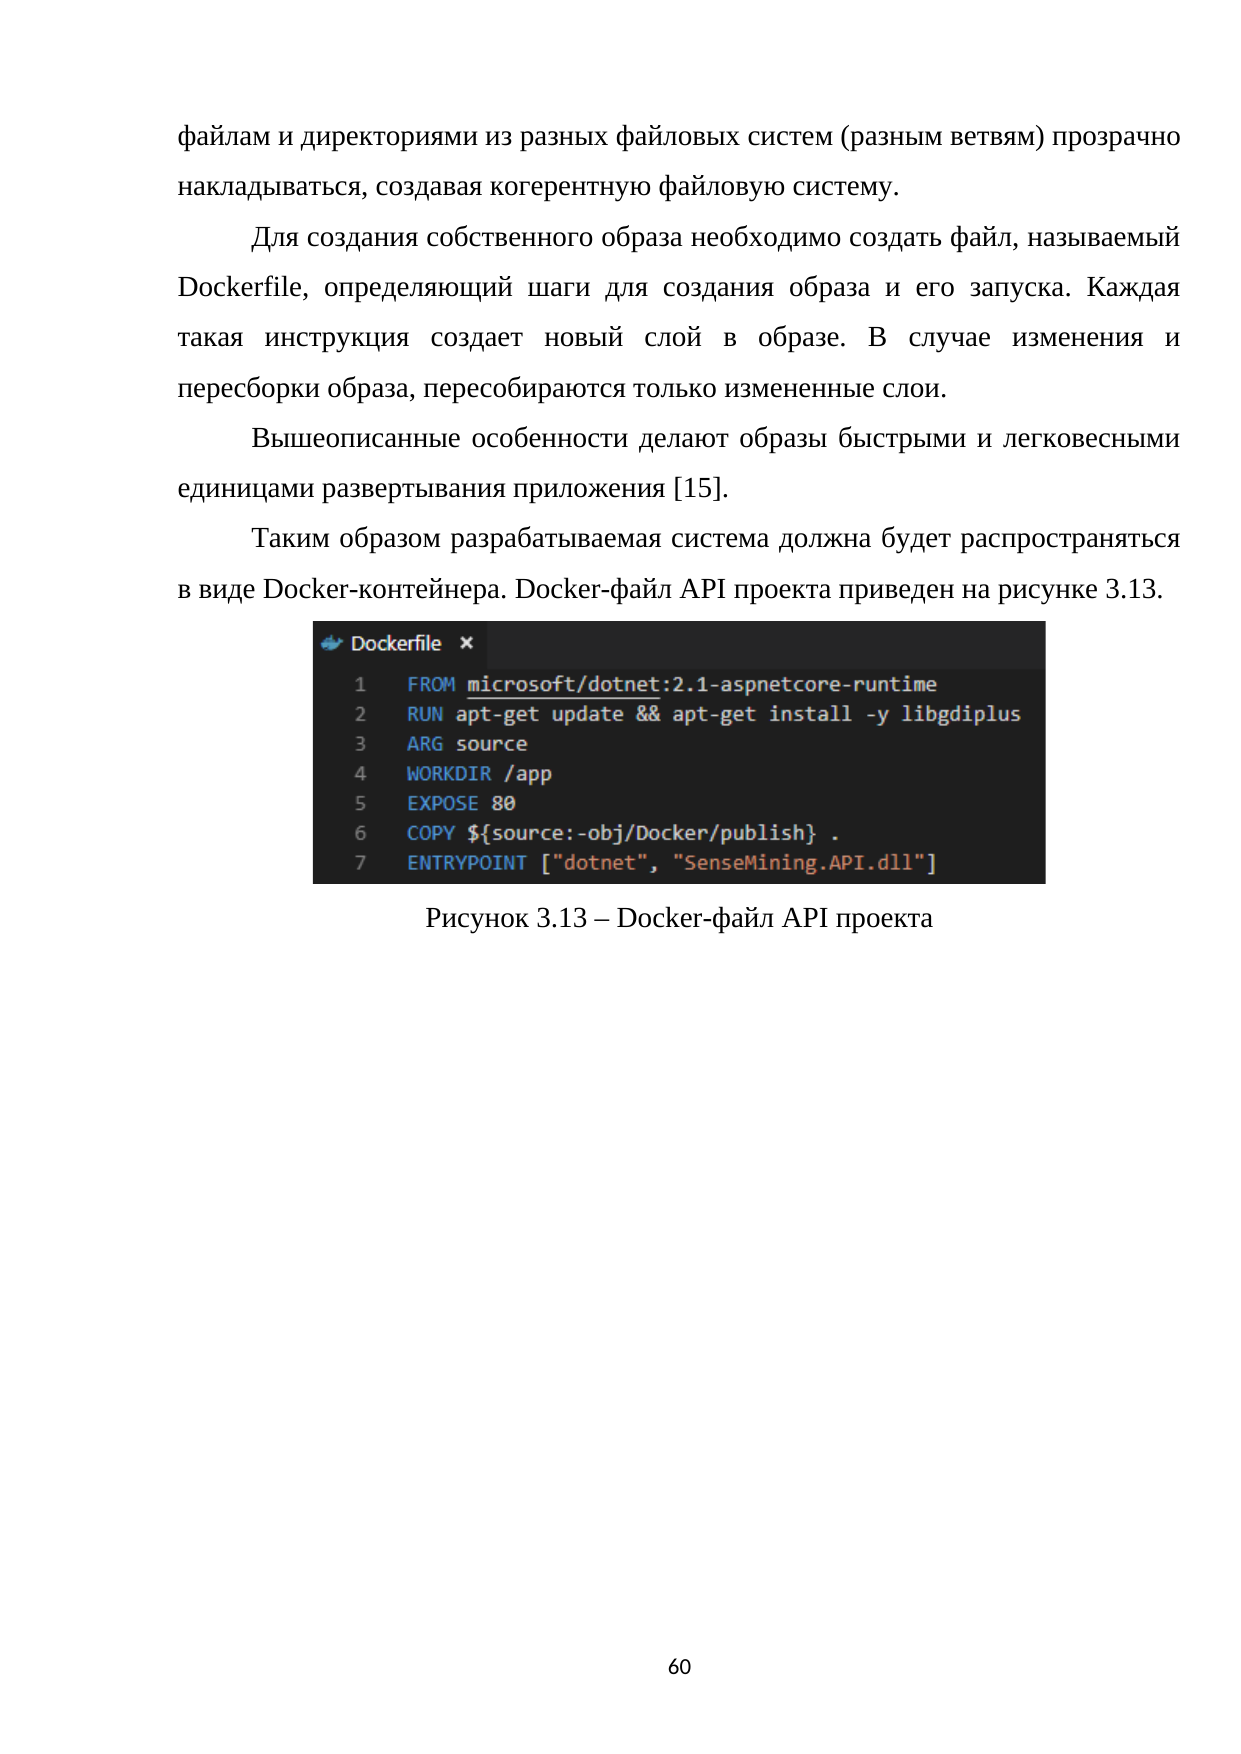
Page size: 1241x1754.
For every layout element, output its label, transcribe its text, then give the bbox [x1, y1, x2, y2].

text Рисунок 3.13 – Docker-файл API проекта [177, 901, 1181, 934]
picture [312, 621, 1046, 884]
text Для создания собственного образа необходимо создать файл, называемый Dockerfile, определяющий шаги для создания образа и его запуска. Каждая такая инструкция создает новый слой в образе. В случае изменения и пересборки образа, пересобираются только измененные слои. [177, 219, 1181, 403]
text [177, 118, 1181, 202]
text Вышеописанные особенности делают образы быстрыми и легковесными единицами развертывания приложения. [177, 420, 1181, 504]
text Таким образом разрабатываемая система должна будет распространяться в виде Docker-контейнера. Docker-файл API проекта приведен на рисунке 3.13. [177, 521, 1181, 604]
